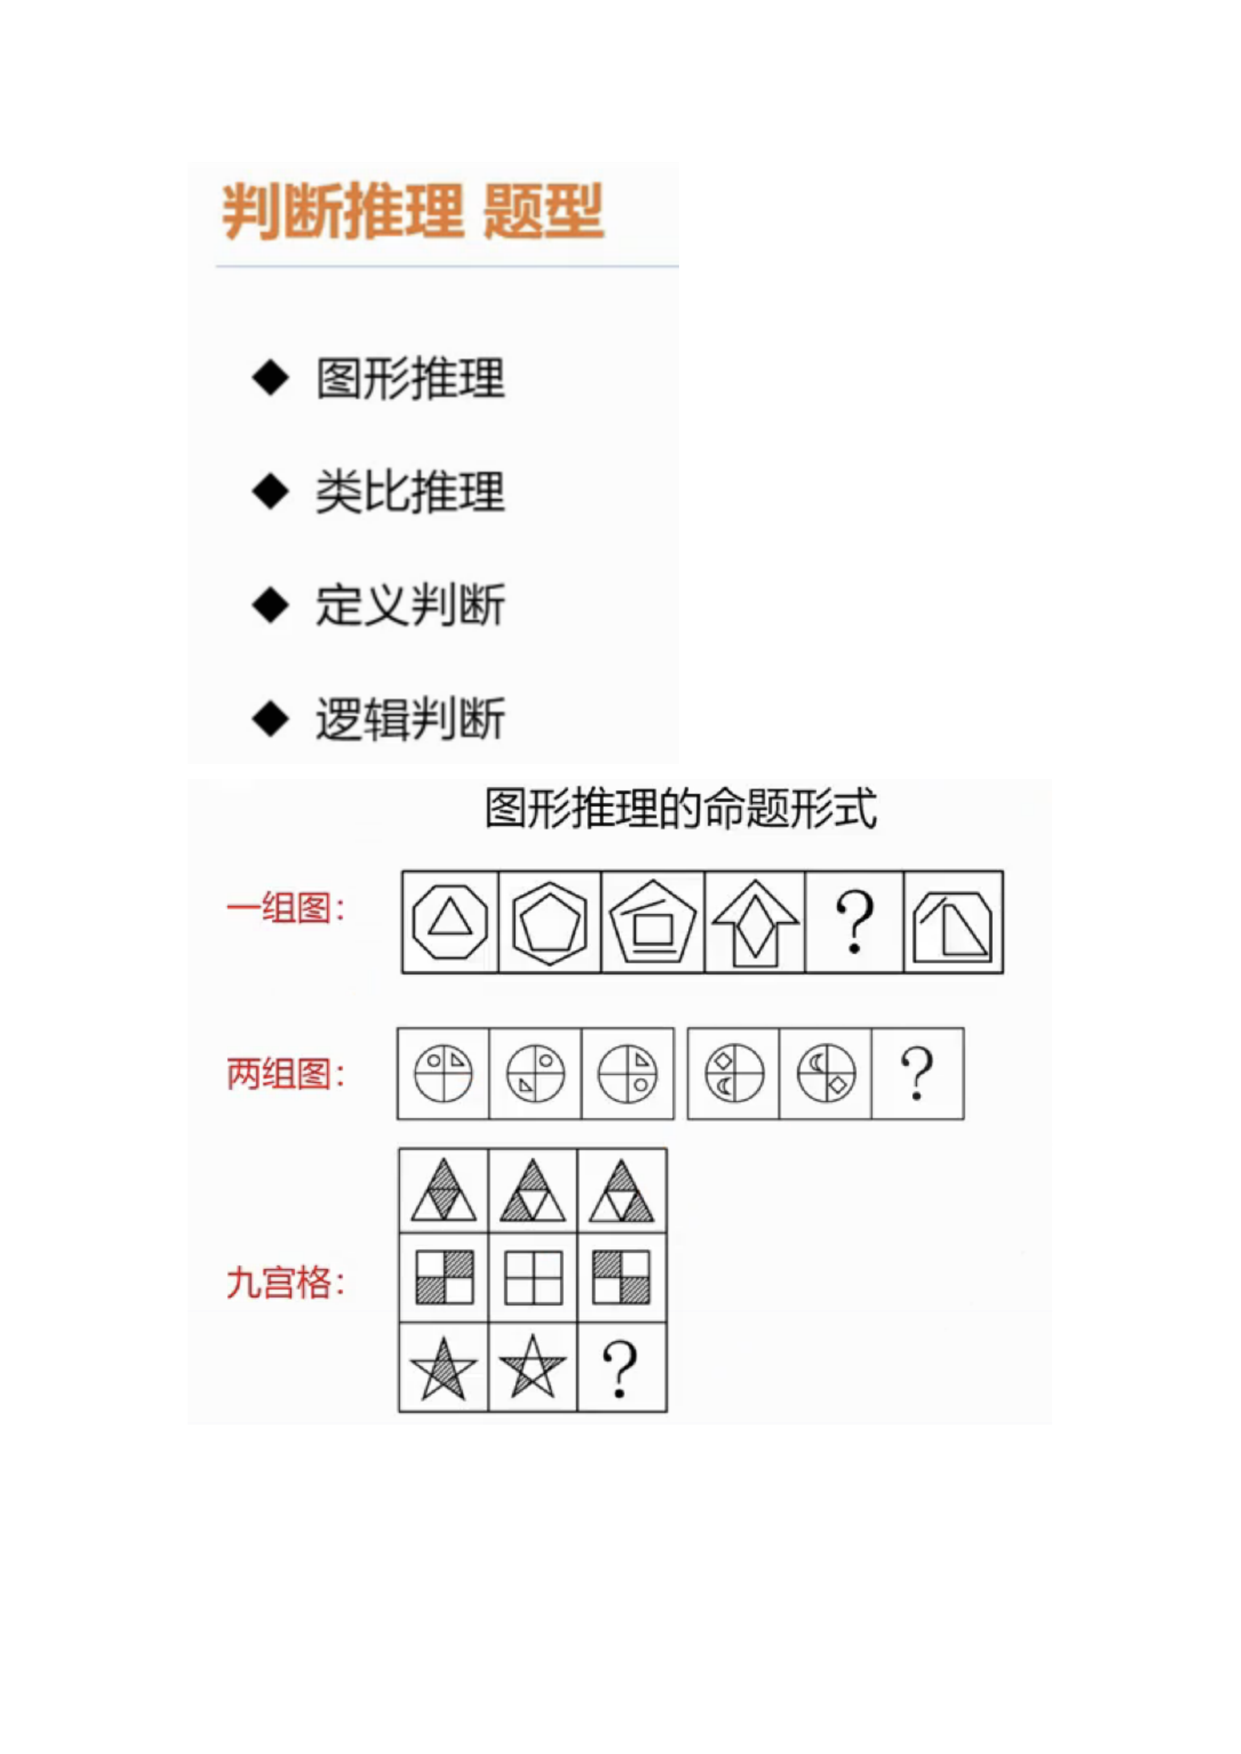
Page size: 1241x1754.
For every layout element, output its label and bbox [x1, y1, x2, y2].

picture [187, 162, 680, 764]
picture [187, 779, 1053, 1425]
